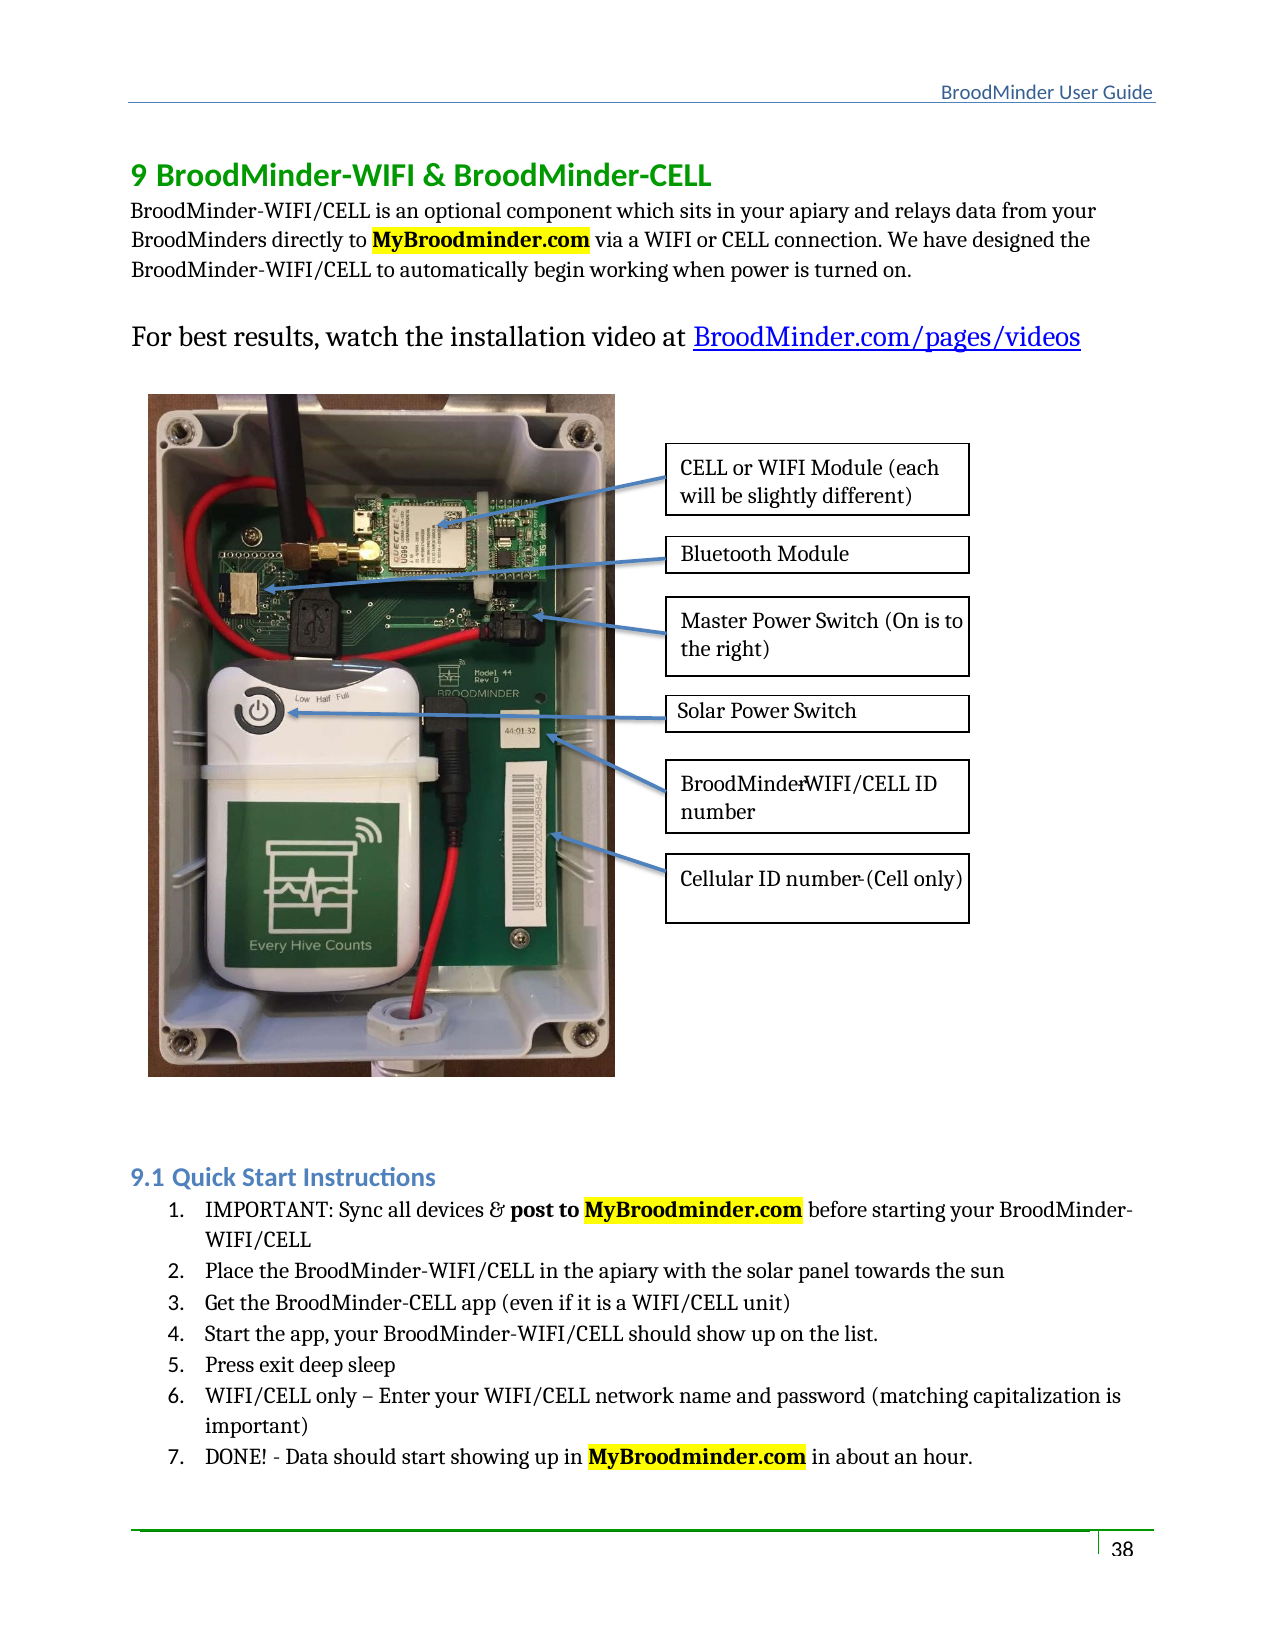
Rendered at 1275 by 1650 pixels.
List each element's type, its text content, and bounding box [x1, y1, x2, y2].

list WIFI/CELL only – Enter your WIFI/CELL network name and password (matching capitalization is important) [167, 1382, 1153, 1439]
list Start the app, your BroodMinder-WIFI/CELL should show up on the list. [167, 1319, 1153, 1347]
list DONE! - Data should start showing up in MyBroodminder.com in about an hour. [167, 1442, 1153, 1470]
list Place the BroodMinder-WIFI/CELL in the apiary with the solar panel towards the sun [167, 1256, 1153, 1284]
subtitle 9.1 Quick Start Instructions [130, 1160, 1153, 1193]
subtitle For best results, watch the installation video at BroodMinder.com/pages/videos [131, 320, 1153, 354]
list IMPORTANT: Sync all devices & post to MyBroodminder.com before starting your BroodMinder-WIFI/CELL [167, 1196, 1153, 1253]
list Press exit deep sleep [167, 1350, 1153, 1378]
picture [148, 394, 969, 1077]
text BroodMinder-WIFI/CELL is an optional component which sits in your apiary and relays data from your BroodMinders directly to MyBroodminder.com via a WIFI or CELL connection. We have designed the BroodMinder-WIFI/CELL to automatically begin working when power is turned on. [130, 198, 1153, 283]
subtitle 9 BroodMinder-WIFI & BroodMinder-CELL [130, 154, 1153, 194]
list Get the BroodMinder-CELL app (even if it is a WIFI/CELL unit) [167, 1288, 1153, 1316]
